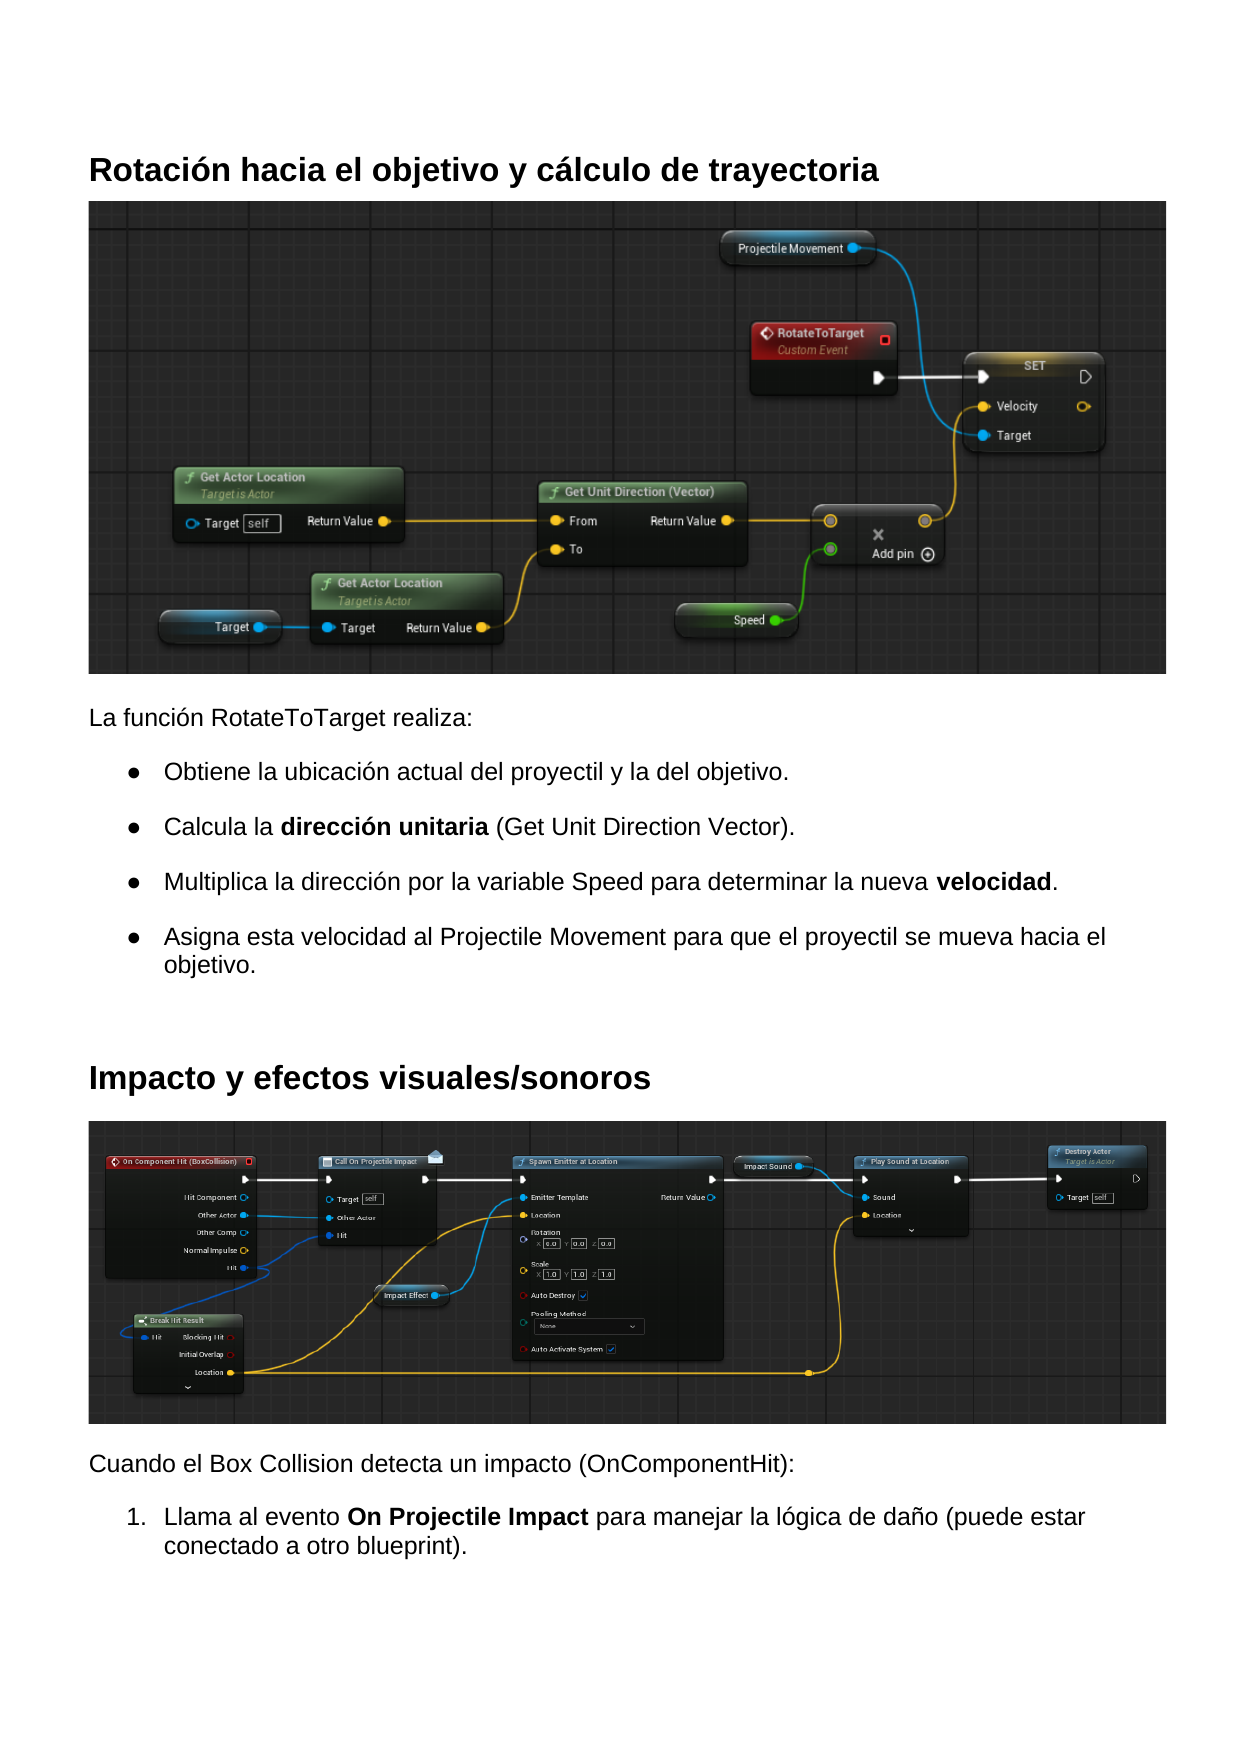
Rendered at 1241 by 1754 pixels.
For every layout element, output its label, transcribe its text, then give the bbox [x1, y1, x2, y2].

list Asigna esta velocidad al Projectile Movement para que el proyectil se mueva hacia el objetivo. [126, 922, 1166, 979]
list Multiplica la dirección por la variable Speed para determinar la nueva velocidad. [126, 867, 1166, 922]
picture [88, 1121, 1167, 1424]
list Calcula la dirección unitaria (Get Unit Direction Vector). [126, 812, 1166, 867]
list Llama al evento On Projectile Impact para manejar la lógica de daño (puede estar conectado a otro blueprint). [126, 1502, 1166, 1586]
text La función RotateToTarget realiza: [88, 703, 1166, 731]
subtitle Impacto y efectos visuales/sonoros [88, 1058, 1166, 1096]
subtitle Rotación hacia el objetivo y cálculo de trayectoria [88, 150, 1166, 188]
text Cuando el Box Collision detecta un impacto (OnComponentHit): [88, 1448, 1166, 1477]
picture [88, 201, 1167, 674]
list Obtiene la ubicación actual del proyectil y la del objetivo. [126, 756, 1166, 812]
